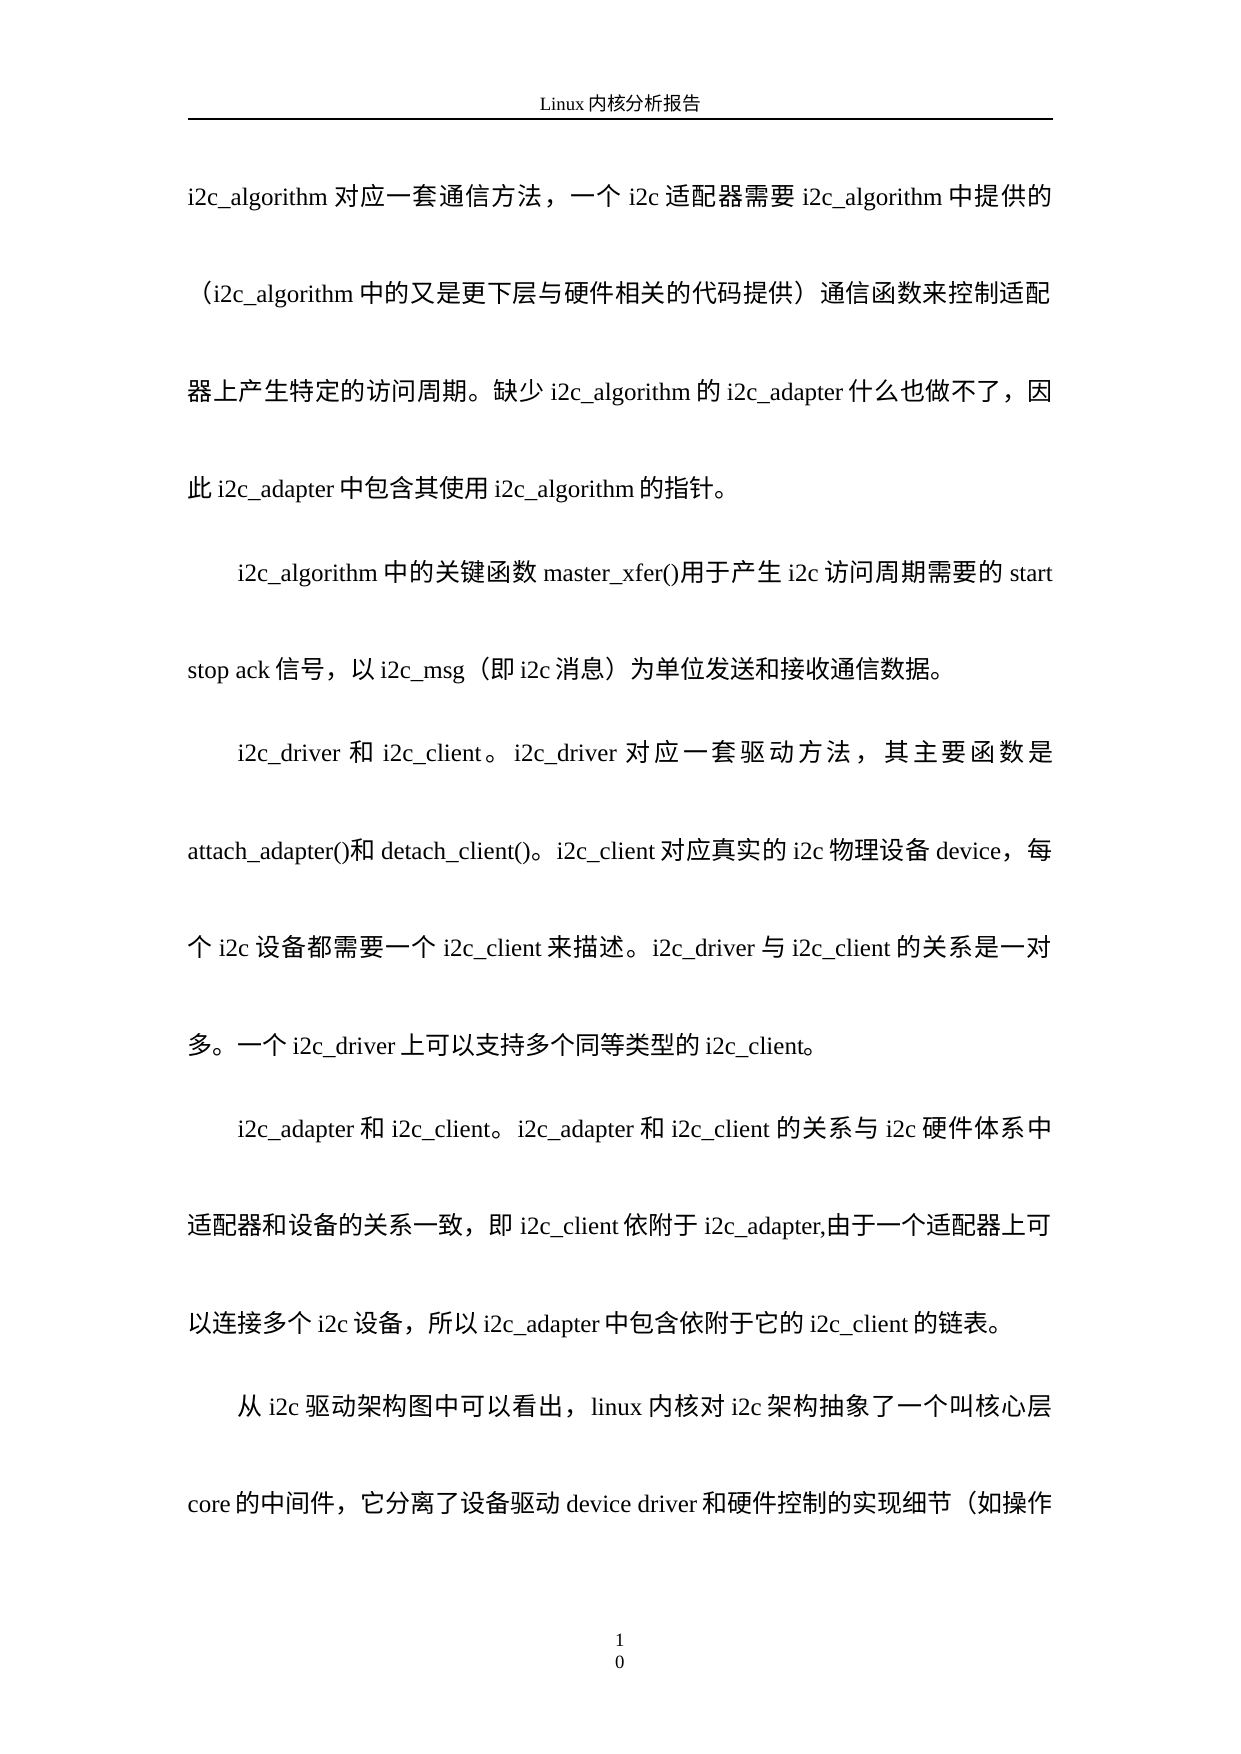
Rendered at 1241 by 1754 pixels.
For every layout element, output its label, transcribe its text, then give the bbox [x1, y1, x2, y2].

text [187, 162, 1053, 519]
text i2c_algorithm中的关键函数master_xfer()用于产生i2c访问周期需要的start stop ack信号，以i2c_msg（即i2c消息）为单位发送和接收通信数据。 [187, 538, 1053, 700]
text i2c_adapter和i2c_client。i2c_adapter和i2c_client的关系与i2c硬件体系中适配器和设备的关系一致，即i2c_client依附于i2c_adapter,由于一个适配器上可以连接多个i2c设备，所以i2c_adapter中包含依附于它的i2c_client的链表。 [187, 1094, 1053, 1354]
text i2c_driver和i2c_client。i2c_driver对应一套驱动方法，其主要函数是attach_adapter()和detach_client()。i2c_client对应真实的i2c物理设备device，每个i2c设备都需要一个i2c_client来描述。i2c_driver与i2c_client的关系是一对多。一个i2c_driver上可以支持多个同等类型的i2c_client。 [187, 718, 1053, 1076]
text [187, 1372, 1053, 1534]
